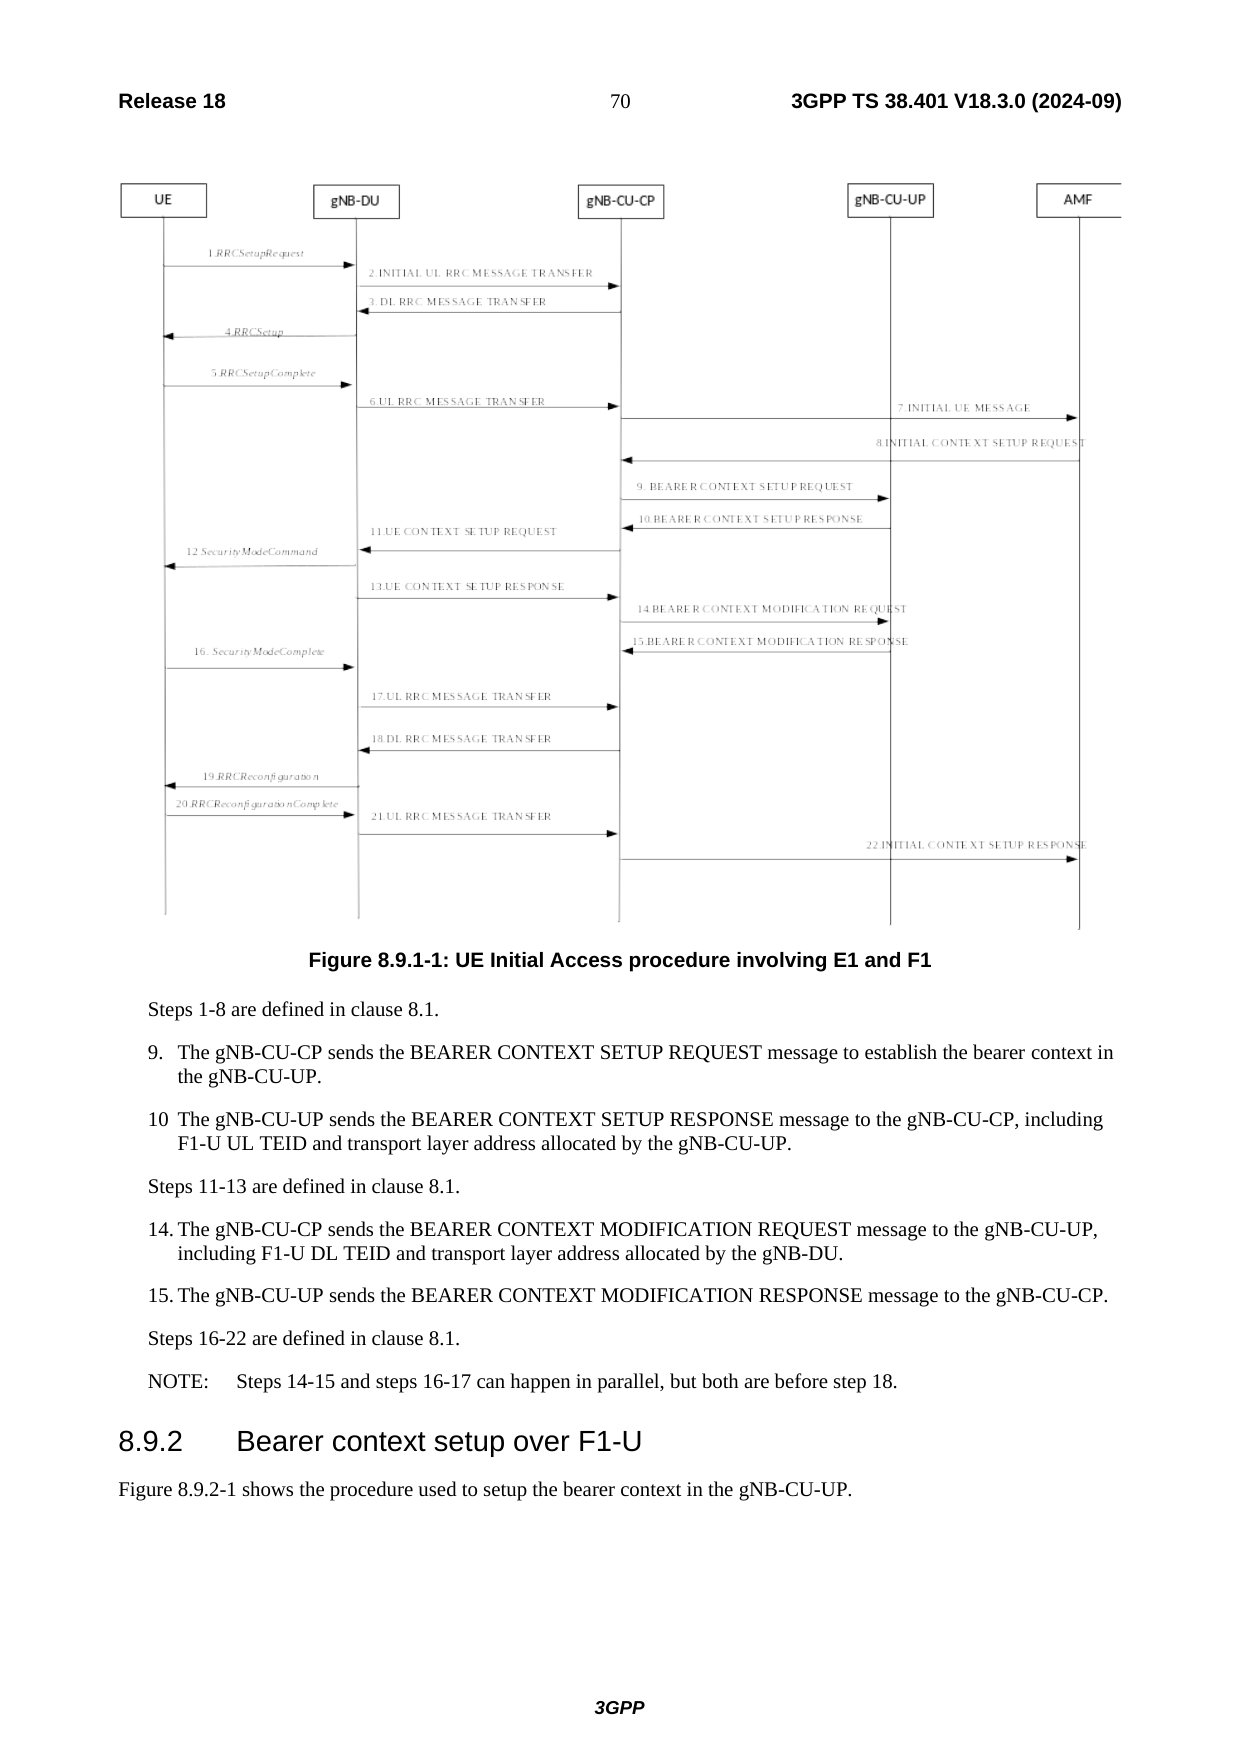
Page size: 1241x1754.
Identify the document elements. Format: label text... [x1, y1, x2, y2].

text Figure 8.9.1-1: UE Initial Access procedure involving E1 and F1 [118, 948, 1122, 972]
text NOTE: Steps 14-15 and steps 16-17 can happen in parallel, but both are before step 18. [148, 1369, 1122, 1393]
text 10 The gNB-CU-UP sends the BEARER CONTEXT SETUP RESPONSE message to the gNB-CU-CP, including F1-U UL TEID and transport layer address allocated by the gNB-CU-UP. [148, 1107, 1122, 1155]
text Steps 1-8 are defined in clause 8.1. [148, 997, 1122, 1021]
text 15. The gNB-CU-UP sends the BEARER CONTEXT MODIFICATION RESPONSE message to the gNB-CU-CP. [148, 1283, 1122, 1307]
text Steps 11-13 are defined in clause 8.1. [148, 1174, 1122, 1198]
text Figure 8.9.2-1 shows the procedure used to setup the bearer context in the gNB-CU-UP. [118, 1477, 1122, 1501]
text Steps 16-22 are defined in clause 8.1. [148, 1326, 1122, 1350]
subtitle 8.9.2 Bearer context setup over F1-U [118, 1424, 1122, 1458]
text 9. The gNB-CU-CP sends the BEARER CONTEXT SETUP REQUEST message to establish the bearer context in the gNB-CU-UP. [148, 1040, 1122, 1088]
text 14. The gNB-CU-CP sends the BEARER CONTEXT MODIFICATION REQUEST message to the gNB-CU-UP, including F1-U DL TEID and transport layer address allocated by the gNB-DU. [148, 1216, 1122, 1264]
